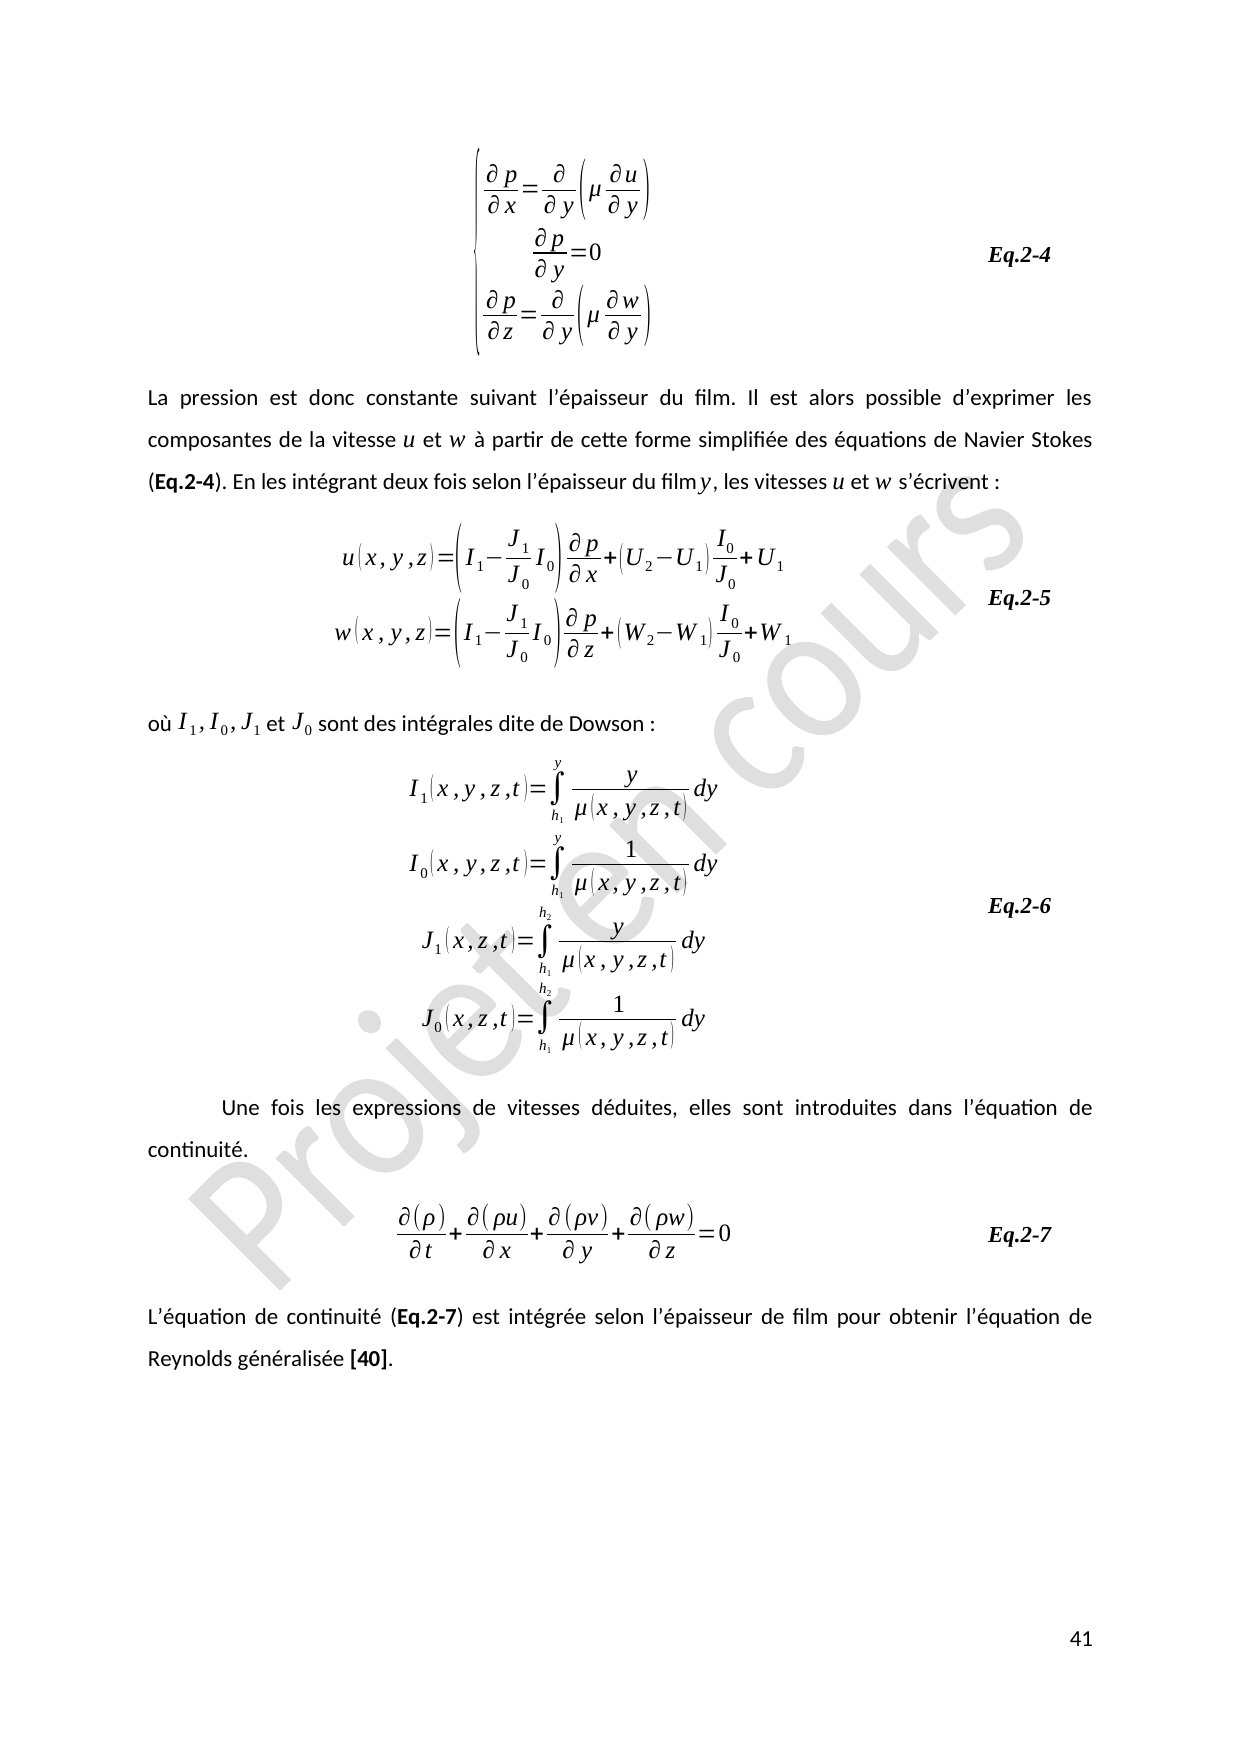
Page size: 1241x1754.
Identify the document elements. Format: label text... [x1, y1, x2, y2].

table_header [977, 522, 1091, 683]
table_header [977, 1203, 1091, 1277]
text La pression est donc constante suivant l’épaisseur du film. Il est alors possible d’exprimer les composantes de la vitesse et à partir de cette forme simplifiée des équations de Navier Stokes (Eq.2-4). En les intégrant deux fois selon l’épaisseur du film, les vitesses et s’écrivent : [148, 383, 1093, 495]
table_header [977, 148, 1091, 371]
text L’équation de continuité (Eq.2-7) est intégrée selon l’épaisseur de film pour obtenir l’équation de Reynolds généralisée [40]. [148, 1302, 1093, 1372]
table_header [977, 753, 1091, 1068]
text Une fois les expressions de vitesses déduites, elles sont introduites dans l’équation de continuité. [148, 1093, 1093, 1163]
table_header [149, 148, 977, 371]
text où et sont des intégrales dite de Dowson : [148, 708, 1093, 739]
table_header [149, 522, 977, 683]
table_header [149, 753, 977, 1068]
table_header [149, 1203, 977, 1277]
